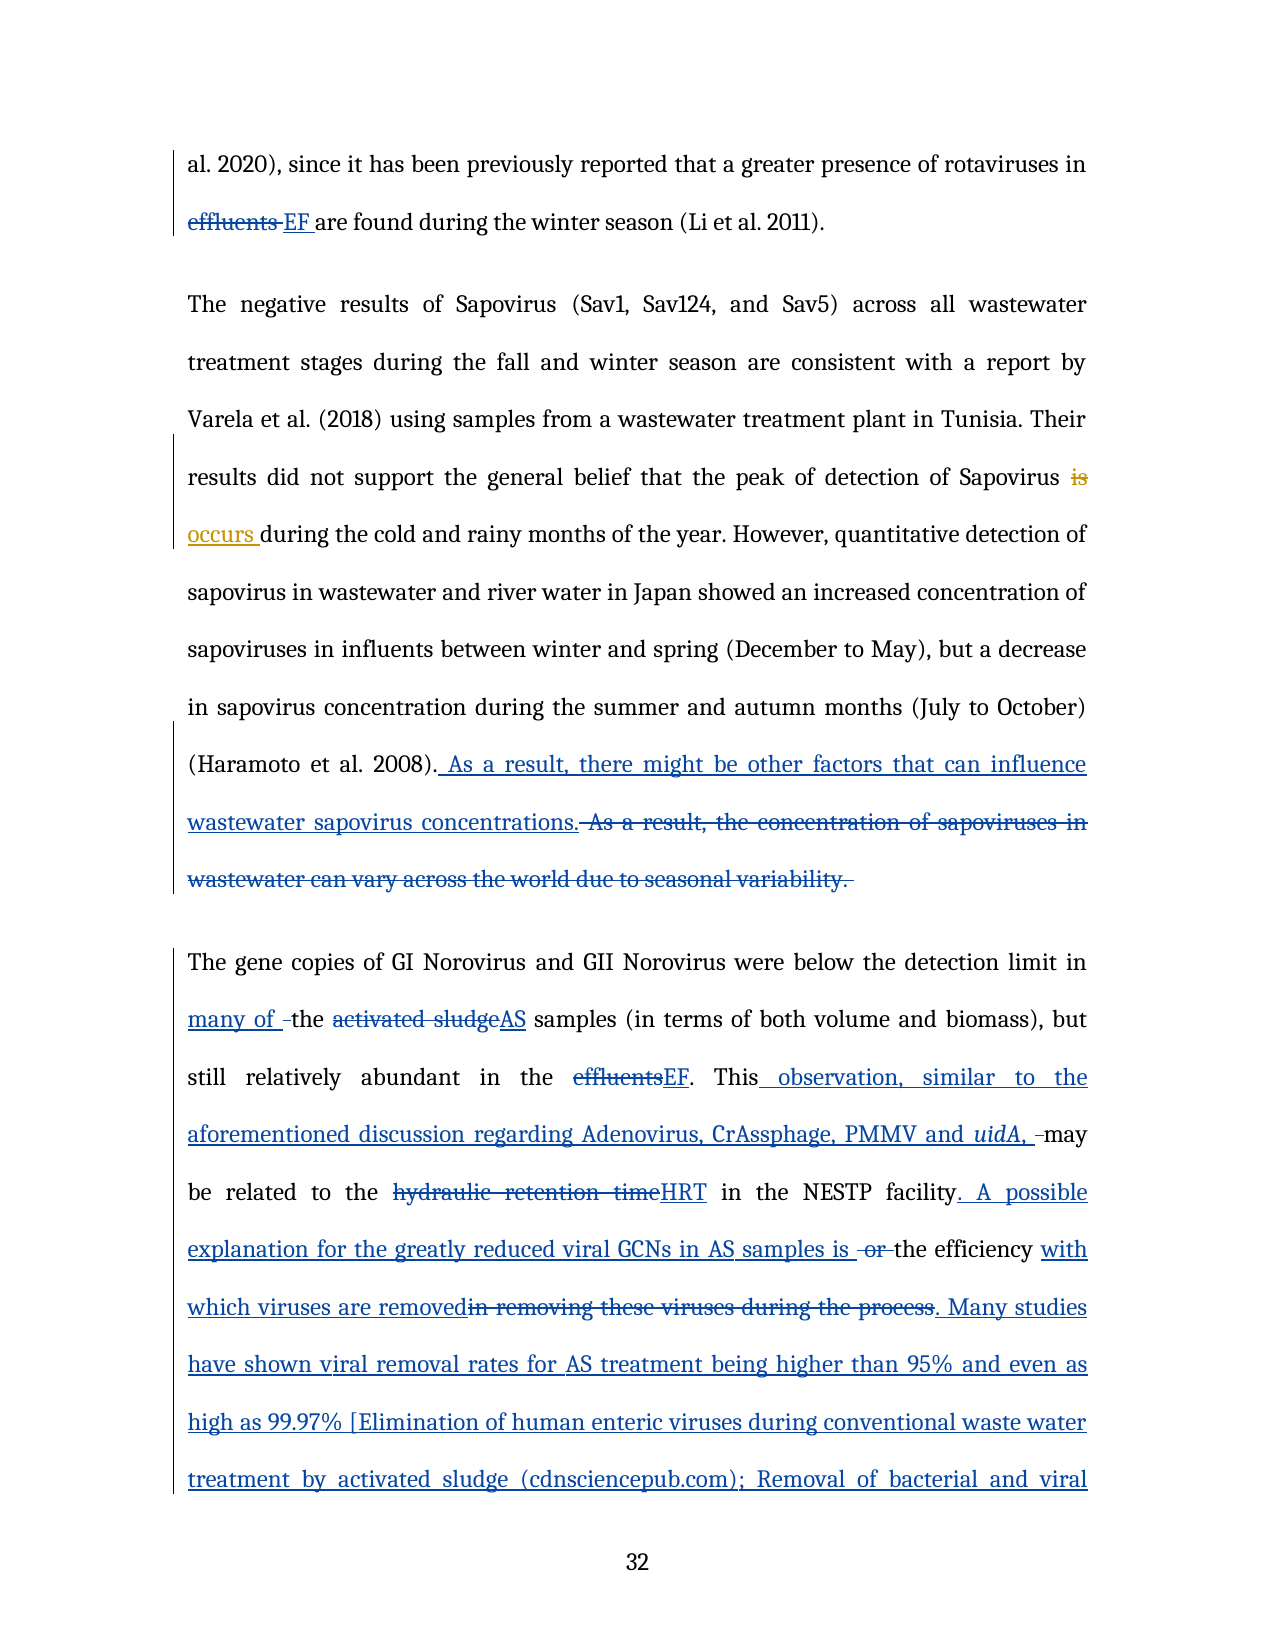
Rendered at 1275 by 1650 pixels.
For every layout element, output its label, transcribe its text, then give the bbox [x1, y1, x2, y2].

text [187, 1433, 1087, 1489]
text The negative results of Sapovirus (Sav1, Sav124, and Sav5) across all wastewater treatment stages during the fall and winter season are consistent with a report by Varela et al. (2018) using samples from a wastewater treatment plant in Tunisia. Their results did not support the general belief that the peak of detection of Sapovirus during the cold and rainy months of the year. However, quantitative detection of sapovirus in wastewater and river water in Japan showed an increased concentration of sapoviruses in influents between winter and spring (December to May), but a decrease in sapovirus concentration during the summer and autumn months (July to October) (Haramoto et al. 2008). [187, 290, 1087, 894]
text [187, 150, 1087, 236]
